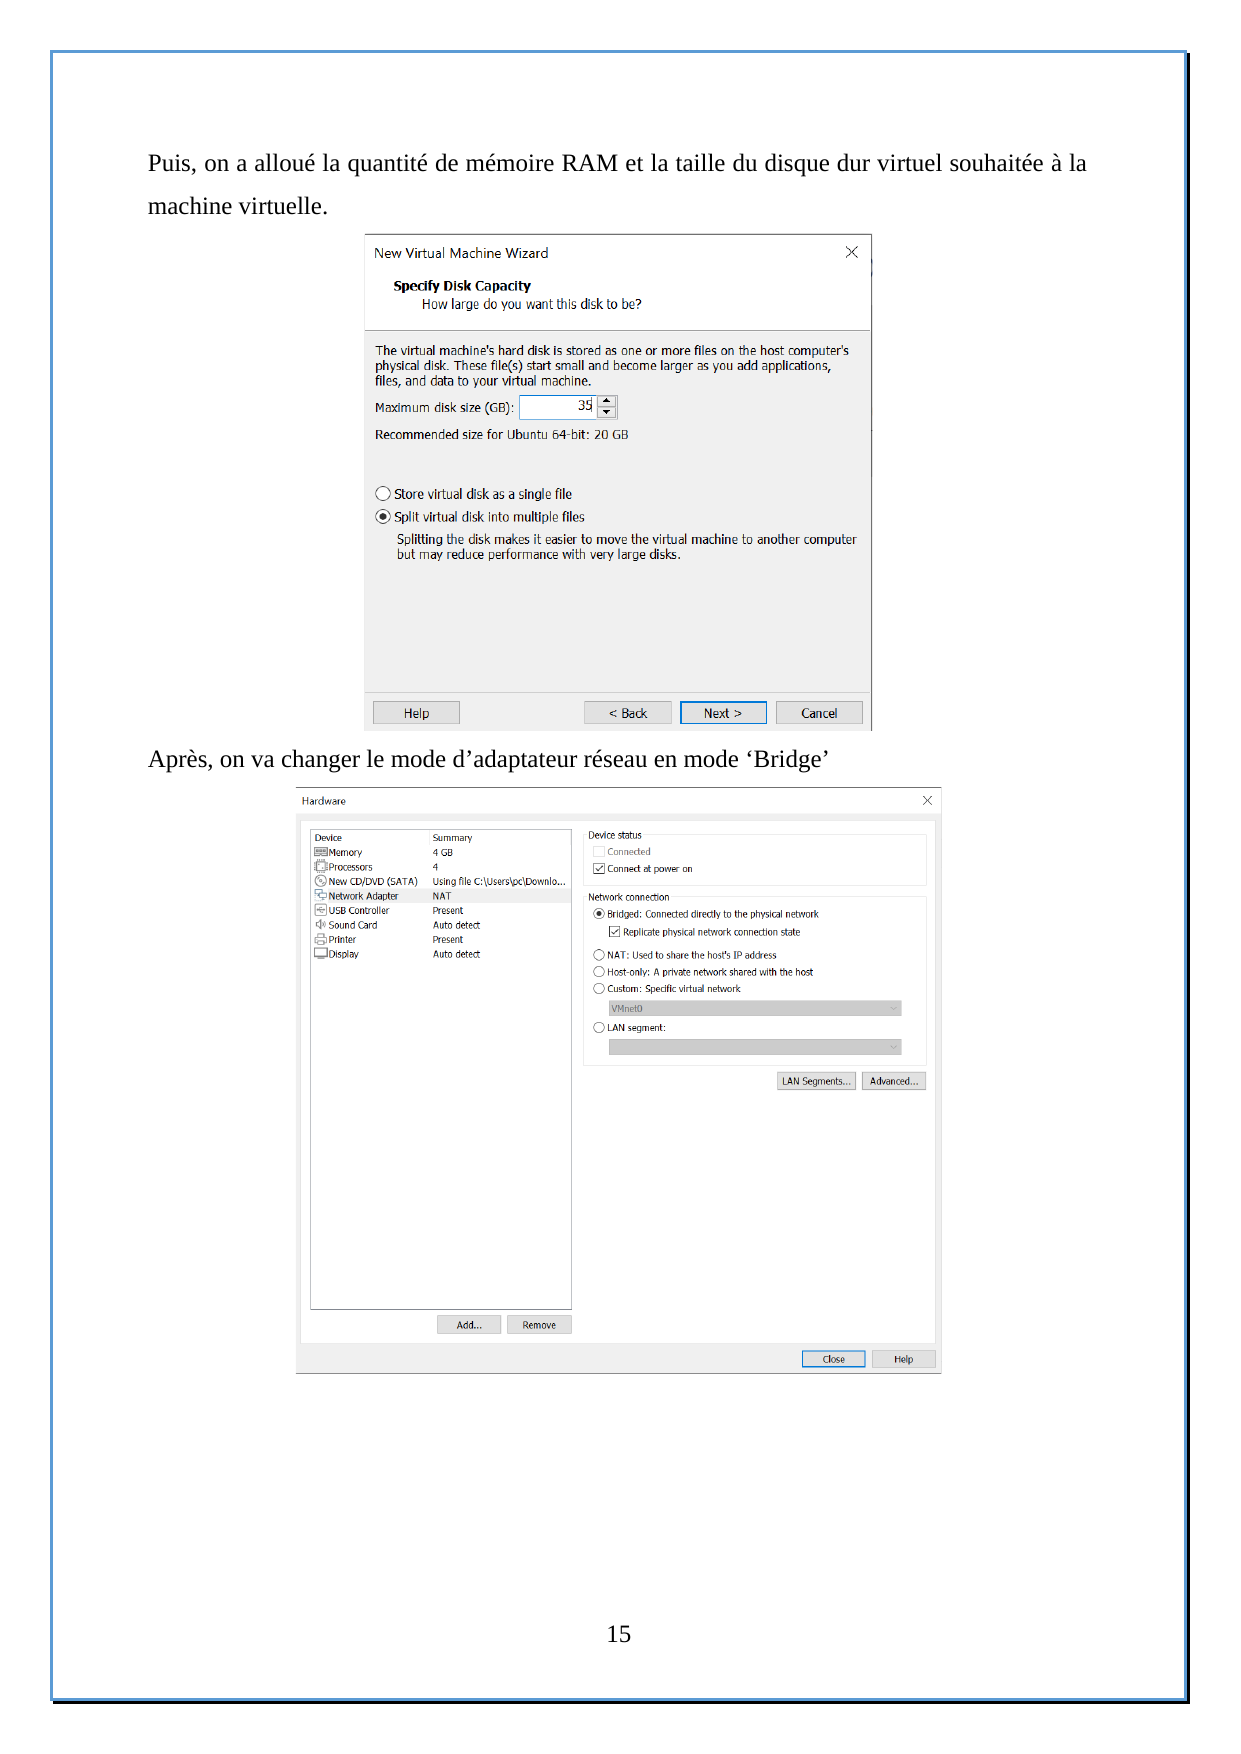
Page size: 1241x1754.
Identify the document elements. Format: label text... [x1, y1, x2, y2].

text Après, on va changer le mode d’adaptateur réseau en mode ‘Bridge’ [148, 744, 1089, 773]
text Puis, on a alloué la quantité de mémoire RAM et la taille du disque dur virtuel souhaitée à la machine virtuelle. [148, 148, 1089, 219]
picture [364, 233, 873, 731]
picture [295, 787, 942, 1374]
